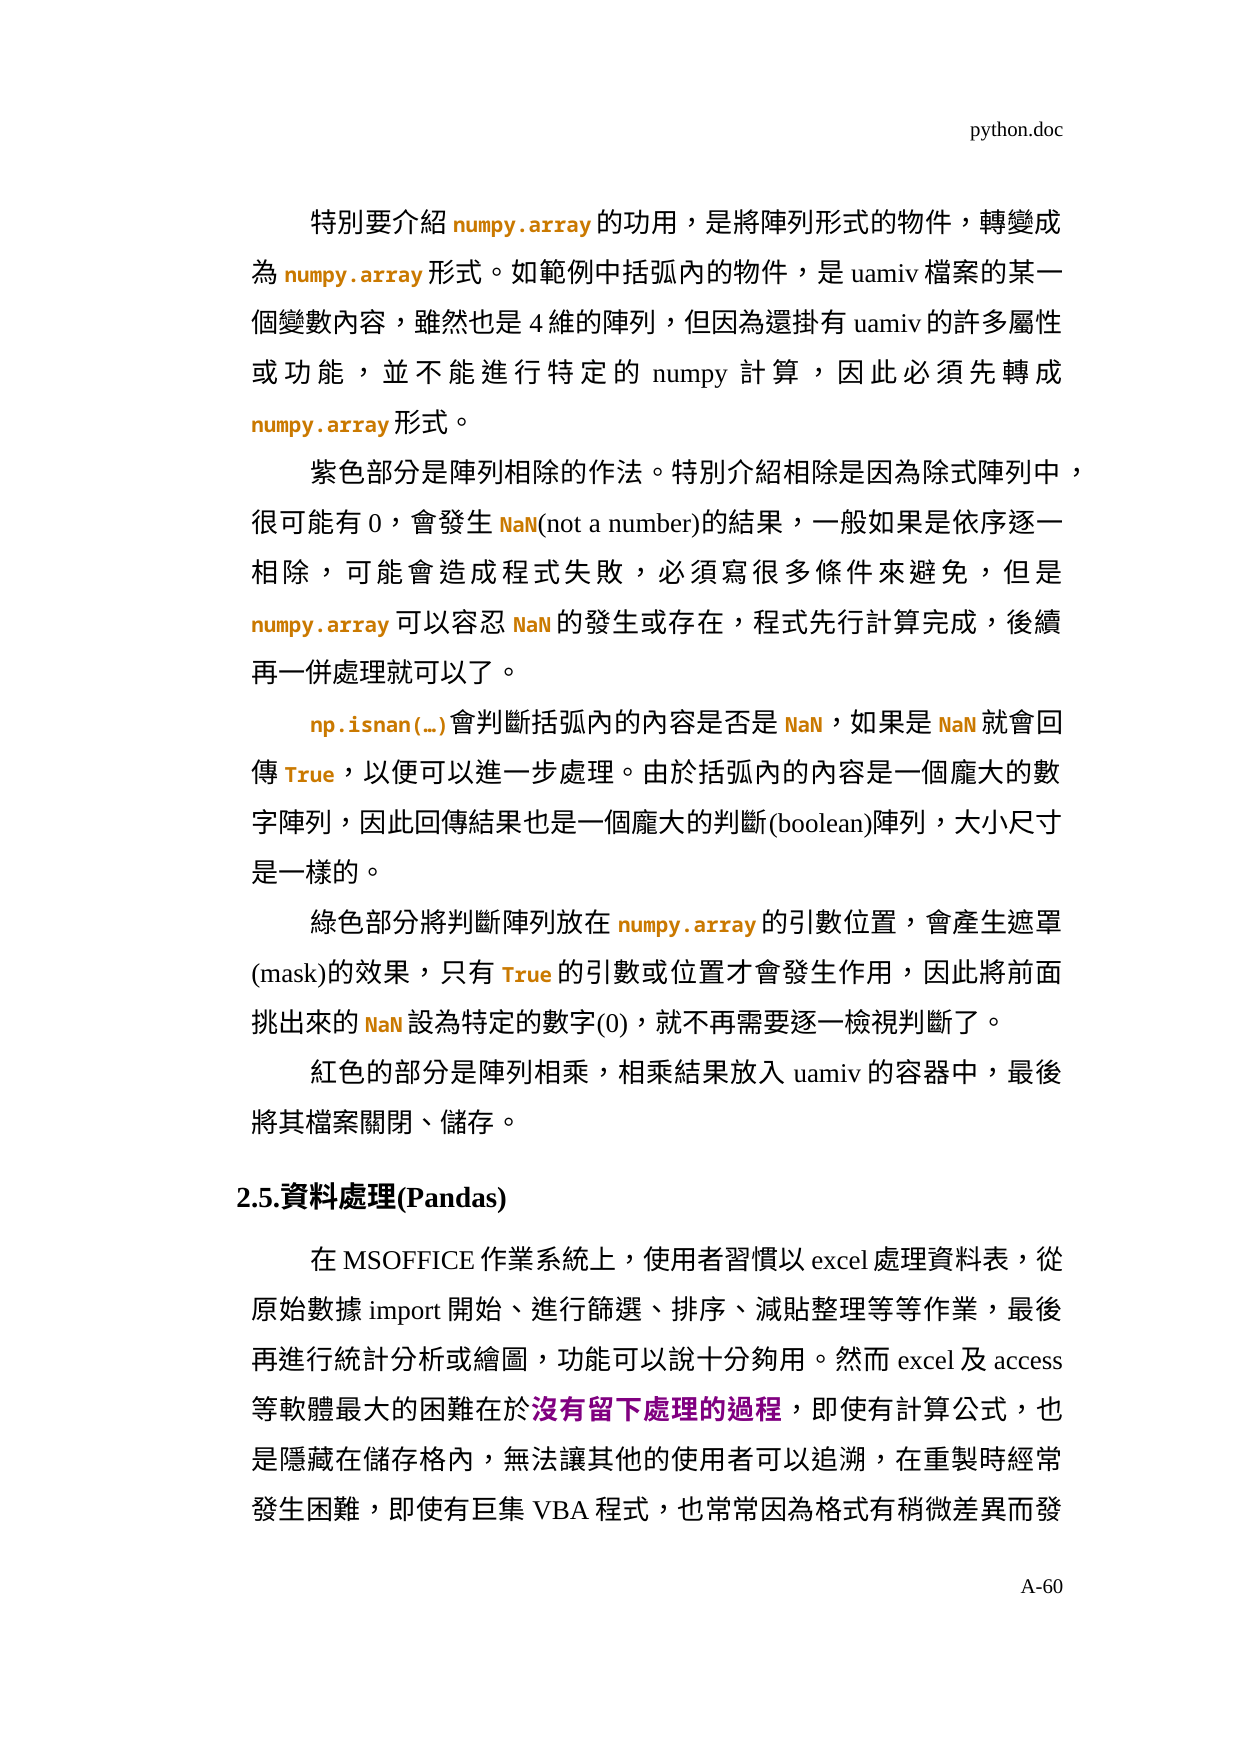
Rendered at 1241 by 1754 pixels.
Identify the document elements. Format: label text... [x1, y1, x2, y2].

text 特別要介紹numpy.array的功用，是將陣列形式的物件，轉變成為numpy.array形式。如範例中括弧內的物件，是uamiv檔案的某一個變數內容，雖然也是4維的陣列，但因為還掛有uamiv的許多屬性或功能，並不能進行特定的numpy計算，因此必須先轉成numpy.array形式。 [251, 192, 1063, 442]
text 綠色部分將判斷陣列放在numpy.array的引數位置，會產生遮罩(mask)的效果，只有True的引數或位置才會發生作用，因此將前面挑出來的NaN設為特定的數字(0)，就不再需要逐一檢視判斷了。 [251, 892, 1063, 1042]
text 紅色的部分是陣列相乘，相乘結果放入uamiv的容器中，最後將其檔案關閉、儲存。 [251, 1042, 1063, 1142]
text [251, 1229, 1063, 1529]
list 資料處理(Pandas) [236, 1167, 1063, 1217]
text 紫色部分是陣列相除的作法。特別介紹相除是因為除式陣列中，很可能有0，會發生NaN(not a number)的結果，一般如果是依序逐一相除，可能會造成程式失敗，必須寫很多條件來避免，但是numpy.array可以容忍NaN的發生或存在，程式先行計算完成，後續再一併處理就可以了。 [251, 442, 1063, 692]
text np.isnan(…)會判斷括弧內的內容是否是NaN，如果是NaN就會回傳True，以便可以進一步處理。由於括弧內的內容是一個龐大的數字陣列，因此回傳結果也是一個龐大的判斷(boolean)陣列，大小尺寸是一樣的。 [251, 692, 1063, 892]
